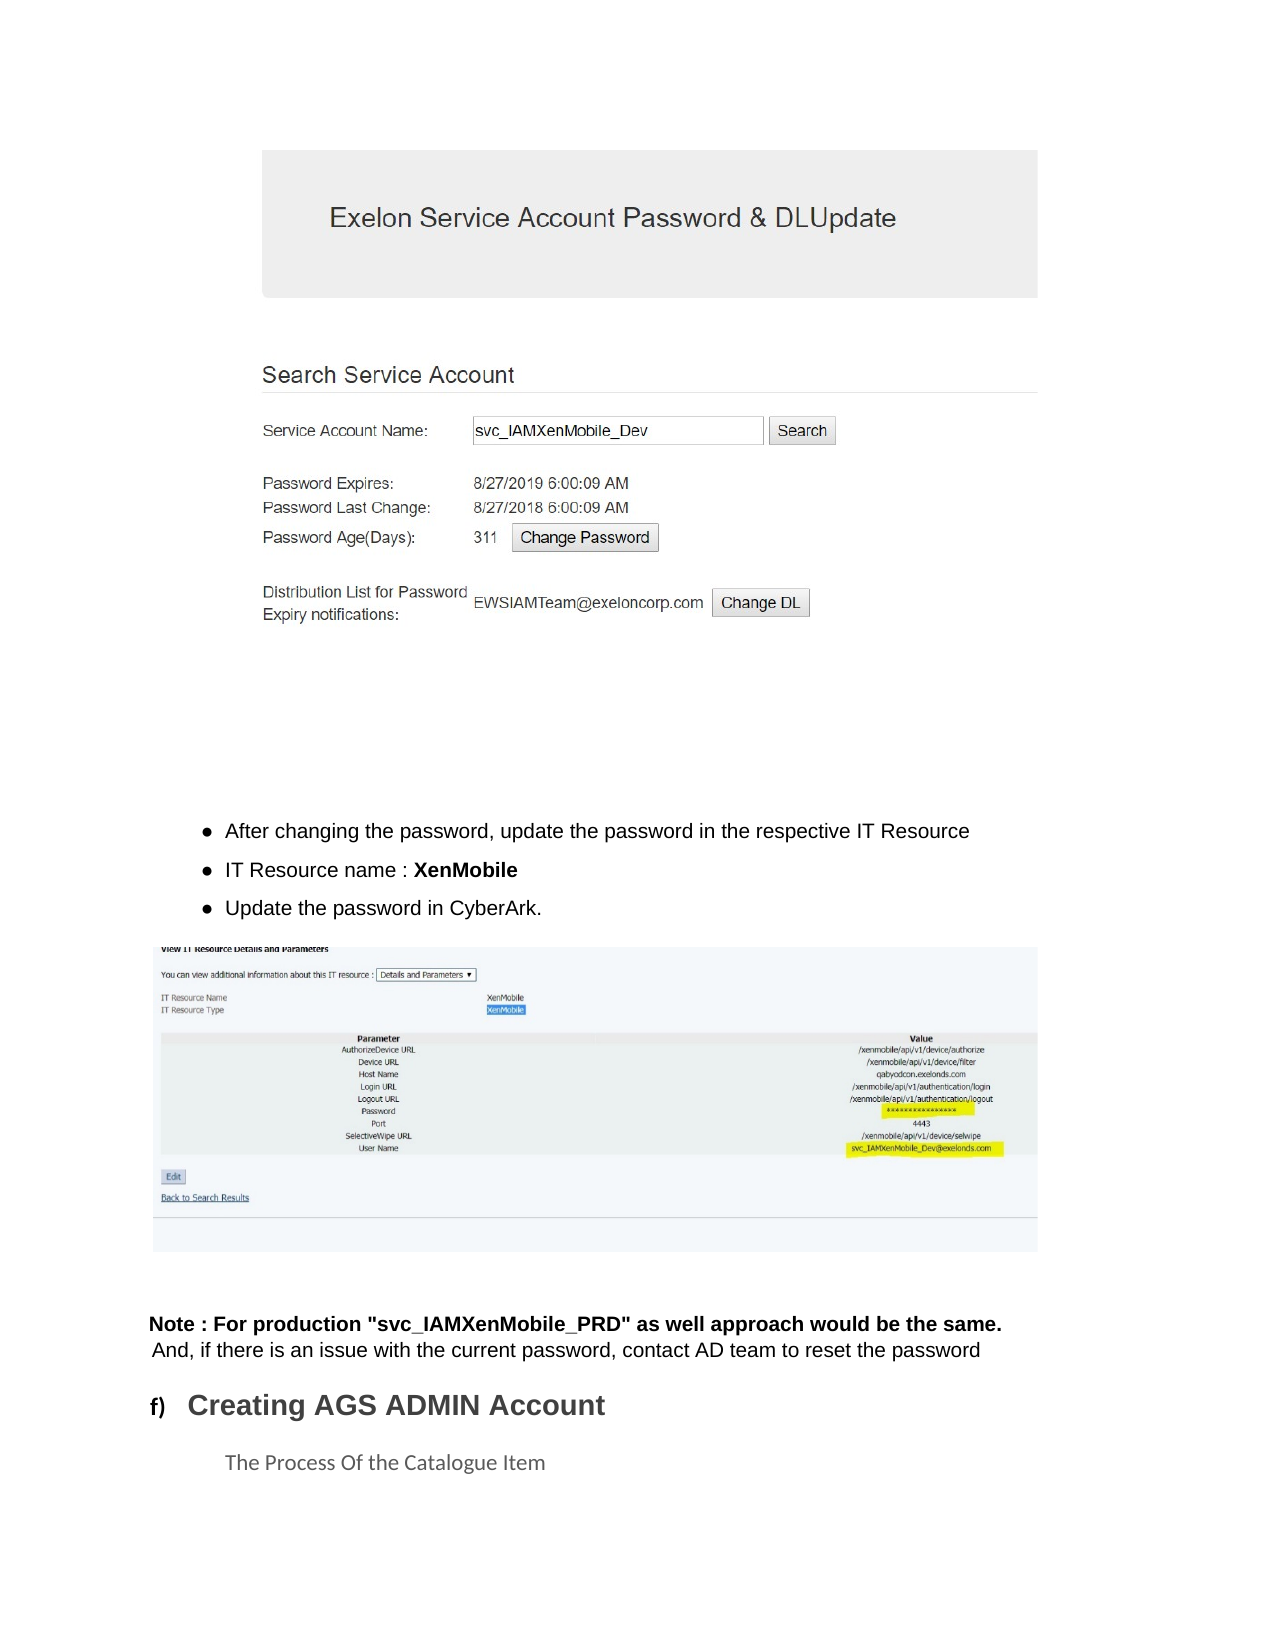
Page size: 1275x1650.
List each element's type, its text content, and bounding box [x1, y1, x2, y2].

list Update the password in CyberArk. [201, 896, 1124, 919]
text The Process Of the Catalogue Item [225, 1448, 1125, 1476]
text Note : For production "svc_IAMXenMobile_PRD" as well approach would be the same. [148, 1312, 1122, 1336]
picture [190, 150, 1038, 760]
list Creating AGS ADMIN Account [150, 1388, 1122, 1422]
text And, if there is an issue with the current password, contact AD team to reset the password [152, 1338, 1124, 1362]
list After changing the password, update the password in the respective IT Resource [201, 819, 1124, 843]
picture [153, 947, 1038, 1252]
list IT Resource name : XenMobile [201, 857, 1124, 881]
